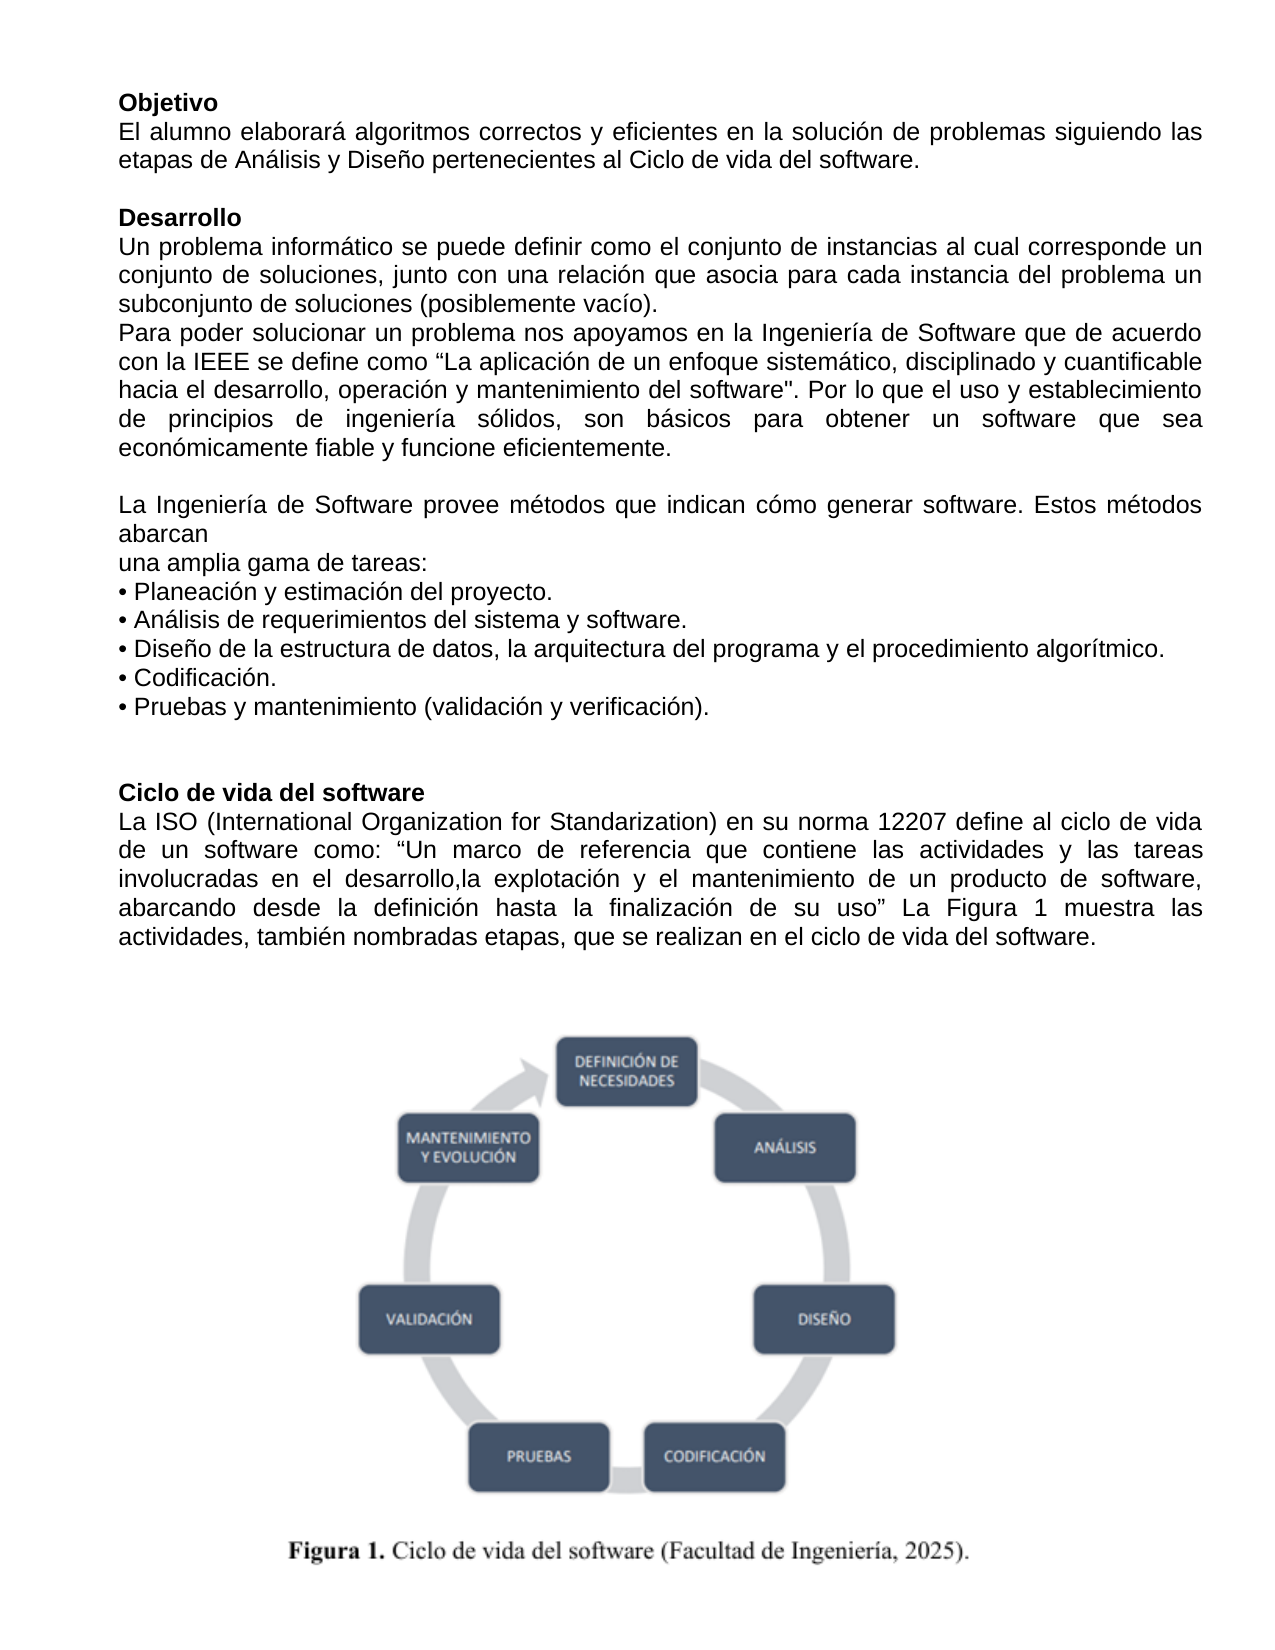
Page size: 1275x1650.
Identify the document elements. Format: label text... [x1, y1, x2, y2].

text • Pruebas y mantenimiento (validación y verificación). [118, 692, 1205, 720]
text Desarrollo [118, 203, 1205, 232]
picture [254, 986, 978, 1573]
text una amplia gama de tareas: [118, 548, 1205, 577]
text La ISO (International Organization for Standarization) en su norma 12207 define al ciclo de vida de un software como: “Un marco de referencia que contiene las actividades y las tareas involucradas en el desarrollo,la explotación y el mantenimiento de un producto de software, abarcando desde la definición hasta la finalización de su uso” La Figura 1 muestra las actividades, también nombradas etapas, que se realizan en el ciclo de vida del software. [118, 807, 1205, 950]
text • Planeación y estimación del proyecto. [118, 577, 1205, 605]
text El alumno elaborará algoritmos correctos y eficientes en la solución de problemas siguiendo las etapas de Análisis y Diseño pertenecientes al Ciclo de vida del software. [118, 117, 1205, 174]
text • Análisis de requerimientos del sistema y software. [118, 605, 1205, 634]
text Ciclo de vida del software [118, 778, 1205, 807]
text • Diseño de la estructura de datos, la arquitectura del programa y el procedimiento algorítmico. [118, 634, 1205, 663]
text • Codificación. [118, 663, 1205, 692]
text Para poder solucionar un problema nos apoyamos en la Ingeniería de Software que de acuerdo con la IEEE se define como “La aplicación de un enfoque sistemático, disciplinado y cuantificable hacia el desarrollo, operación y mantenimiento del software". Por lo que el uso y establecimiento de principios de ingeniería sólidos, son básicos para obtener un software que sea económicamente fiable y funcione eficientemente. [118, 318, 1205, 462]
text La Ingeniería de Software provee métodos que indican cómo generar software. Estos métodos abarcan [118, 490, 1205, 548]
text Objetivo [118, 88, 1205, 117]
text Un problema informático se puede definir como el conjunto de instancias al cual corresponde un conjunto de soluciones, junto con una relación que asocia para cada instancia del problema un subconjunto de soluciones (posiblemente vacío). [118, 232, 1205, 318]
